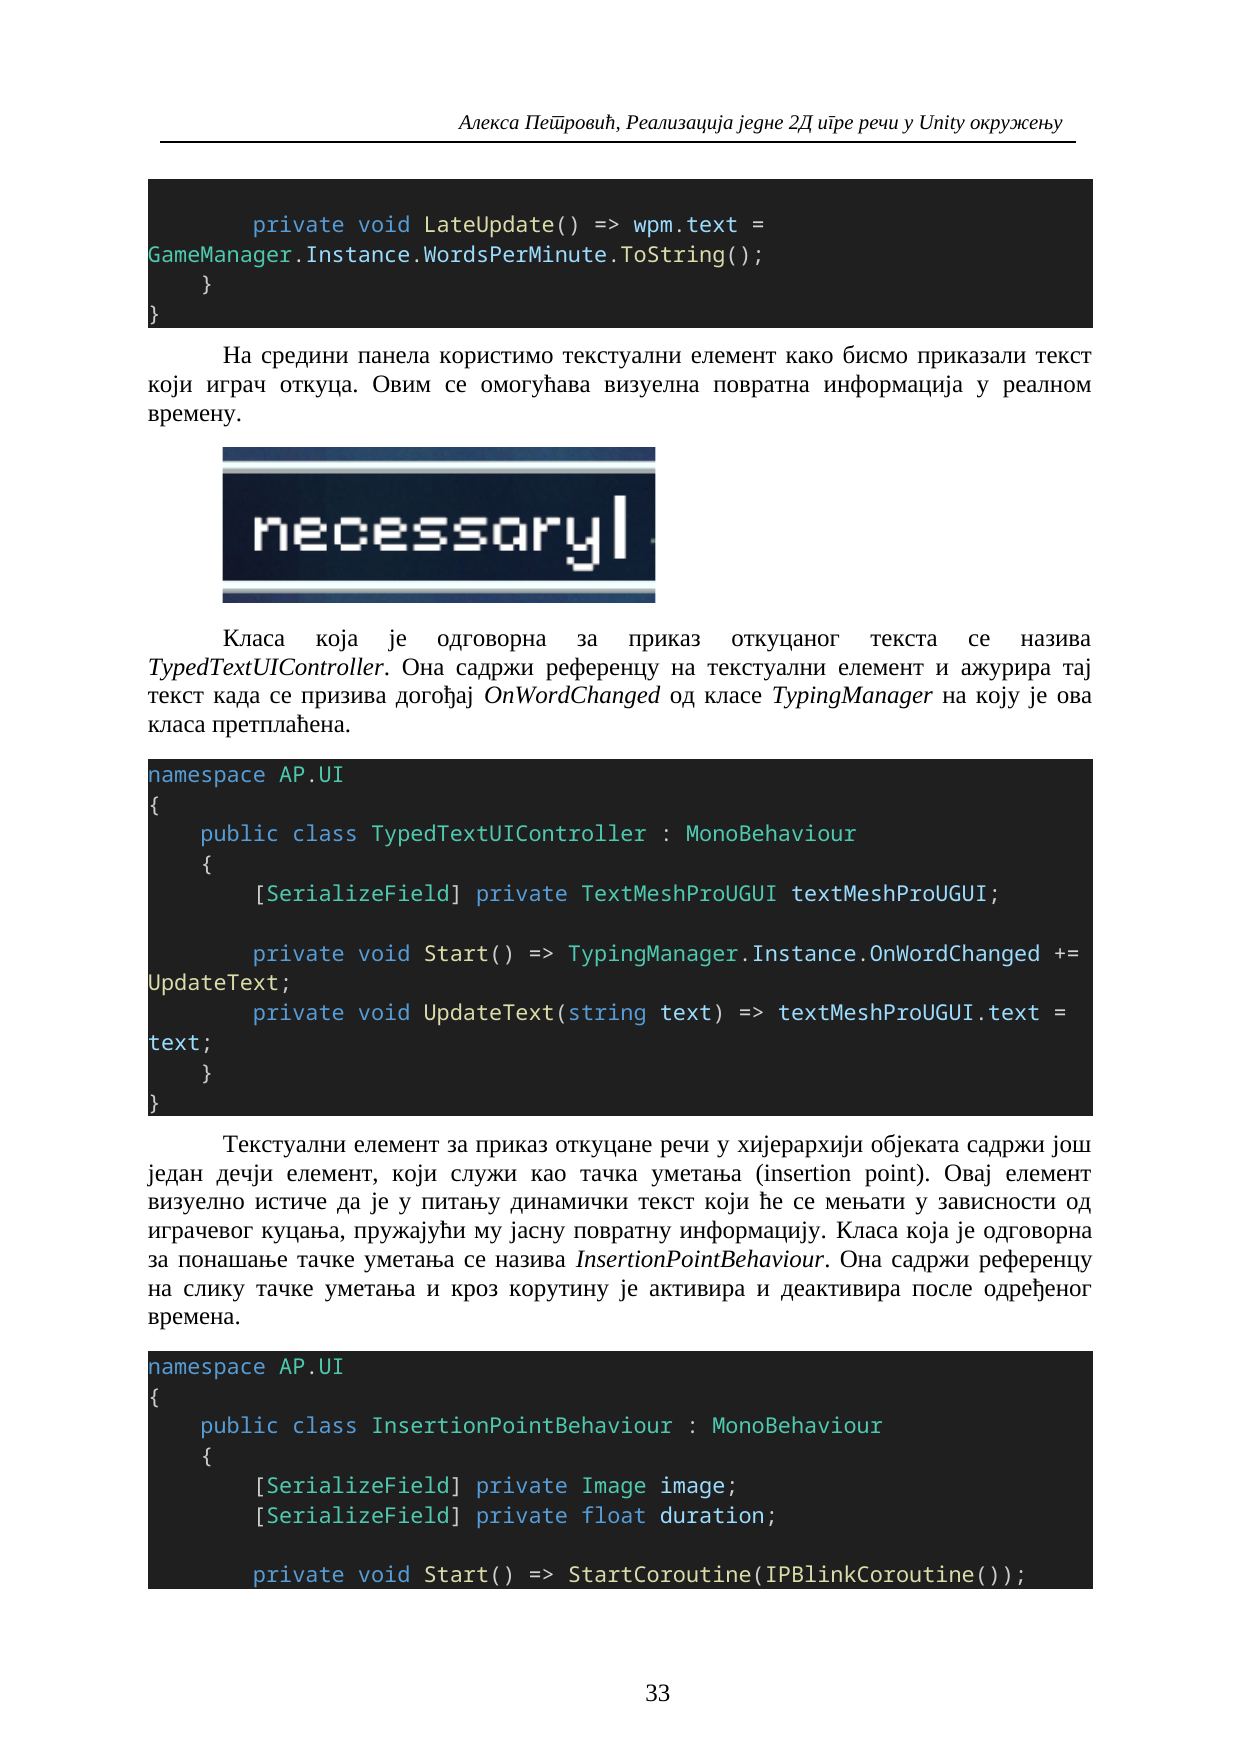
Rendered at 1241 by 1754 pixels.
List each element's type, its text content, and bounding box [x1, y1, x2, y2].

text } [148, 1087, 1093, 1116]
text namespace AP.UI [148, 1351, 1093, 1381]
text private void UpdateText(string text) => textMeshProUGUI.text = text; [148, 997, 1093, 1057]
text На средини панела користимо текстуални елемент како бисмо приказали текст који играч откуца. Овим се омогућава визуелна повратна информација у реалном времену. [148, 340, 1093, 427]
text } [148, 268, 1093, 298]
text [SerializeField] private float duration; [148, 1500, 1093, 1530]
text Текстуални елемент за приказ откуцане речи у хијерархији објеката садржи још један дечји елемент, који служи као тачка уметања (insertion point). Овај елемент визуелно истиче да је у питању динамички текст који ће се мењати у зависности од играчевог куцања, пружајући му јасну повратну информацију. Класа која је одговорна за понашање тачке уметања се назива InsertionPointBehaviour. Она садржи референцу на слику тачке уметања и кроз корутину је активира и деактивира после одређеног времена. [148, 1129, 1093, 1330]
text namespace AP.UI [148, 759, 1093, 789]
text Класа која је одговорна за приказ откуцаног текста се назива TypedTextUIController. Она садржи референцу на текстуални елемент и ажурира тај текст када се призива догођај OnWordChanged од класе TypingManager на коју је ова класа претплаћена. [148, 623, 1093, 738]
text [SerializeField] private TextMeshProUGUI textMeshProUGUI; [148, 878, 1093, 908]
text { [148, 1440, 1093, 1470]
text } [148, 298, 1093, 328]
text public class InsertionPointBehaviour : MonoBehaviour [148, 1411, 1093, 1440]
text private void LateUpdate() => wpm.text = GameManager.Instance.WordsPerMinute.ToString(); [148, 209, 1093, 268]
text private void Start() => TypingManager.Instance.OnWordChanged += UpdateText; [148, 938, 1093, 997]
text } [148, 1057, 1093, 1087]
text { [148, 1381, 1093, 1411]
picture [222, 447, 656, 603]
text private void Start() => StartCoroutine(IPBlinkCoroutine()); [148, 1559, 1093, 1589]
text { [148, 848, 1093, 878]
text [SerializeField] private Image image; [148, 1470, 1093, 1500]
text public class TypedTextUIController : MonoBehaviour [148, 818, 1093, 848]
text { [148, 789, 1093, 818]
